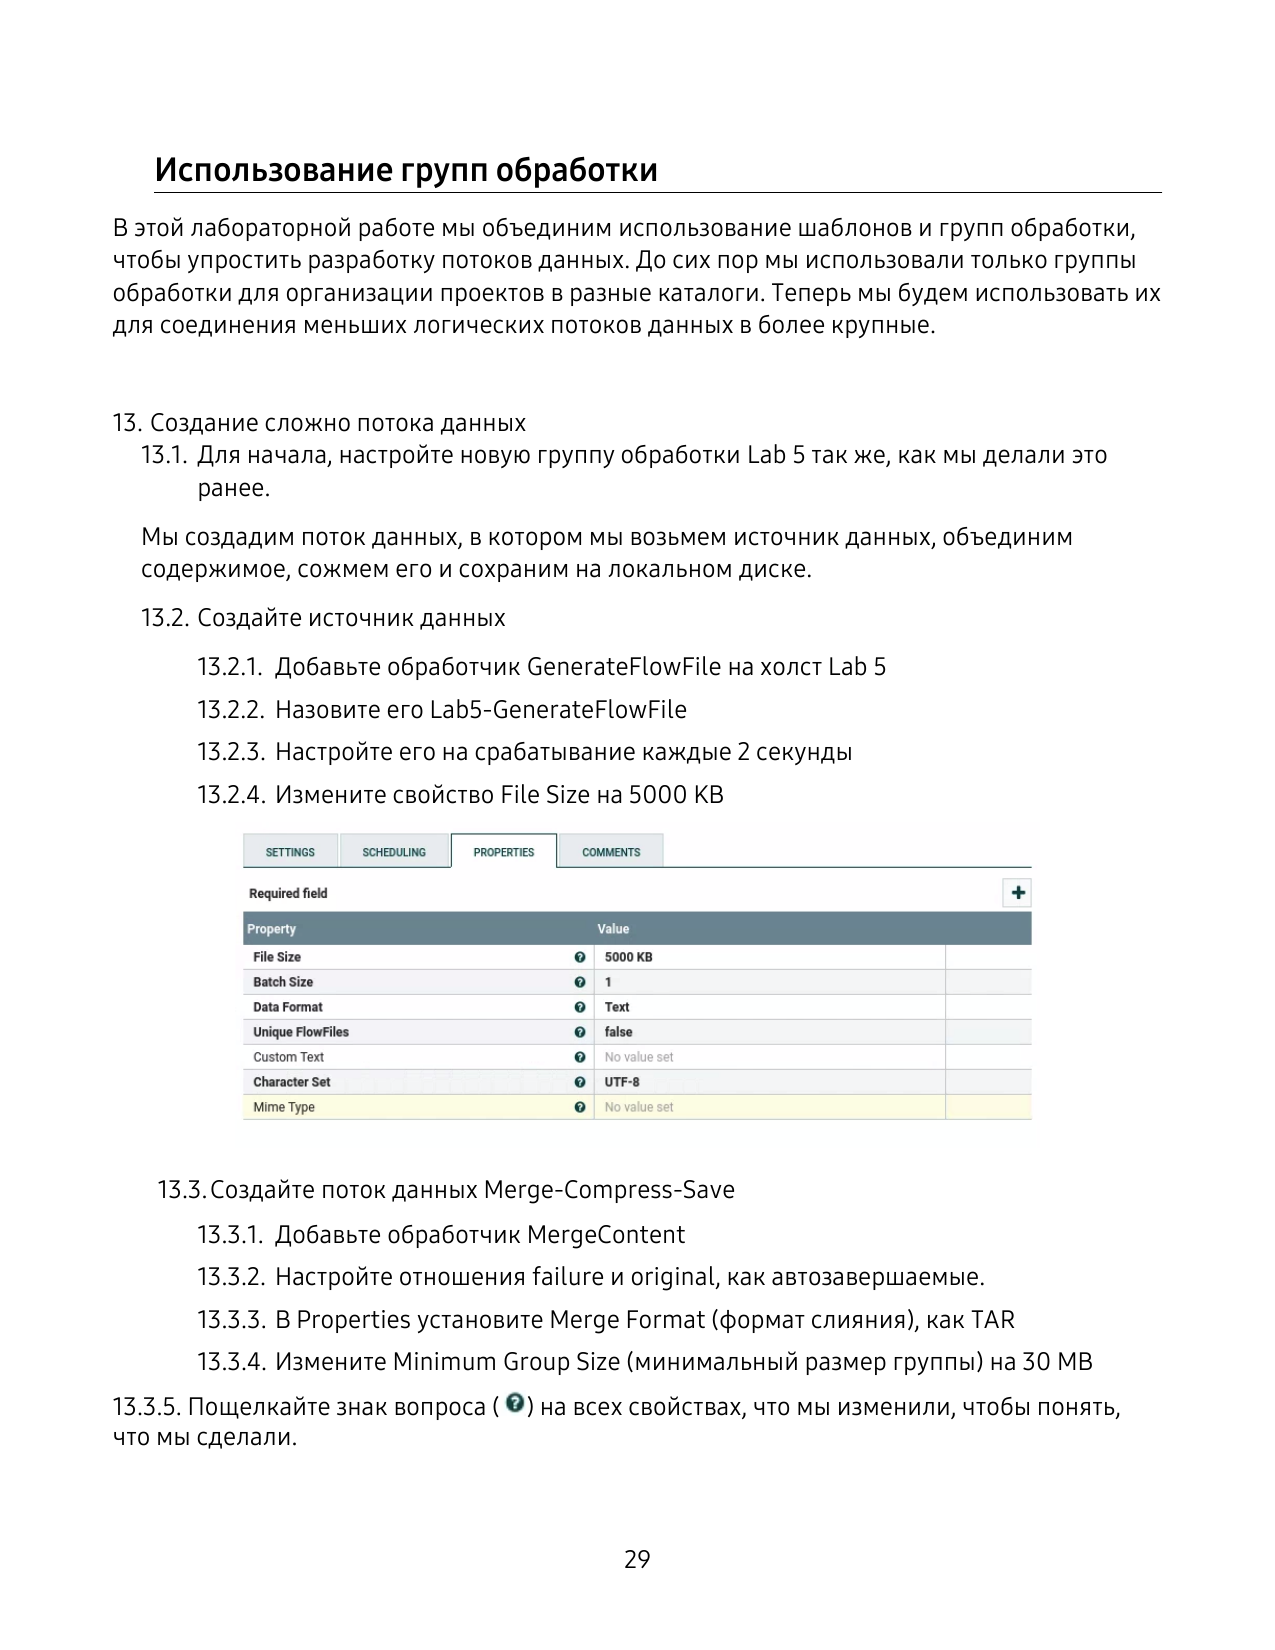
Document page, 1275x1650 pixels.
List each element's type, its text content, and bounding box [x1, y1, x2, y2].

picture [500, 1390, 526, 1416]
subtitle Использование групп обработки [154, 150, 1162, 192]
list Назовите его Lab5-GenerateFlowFile [197, 695, 1162, 725]
list Измените Minimum Group Size (минимальный размер группы) на 30 MB [197, 1347, 1162, 1377]
list Создание сложно потока данных [112, 408, 1162, 438]
picture [235, 822, 1040, 1148]
list Создайте источник данных [141, 603, 1162, 633]
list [112, 1390, 1162, 1452]
list Настройте отношения failure и original, как автозавершаемые. [197, 1262, 1162, 1292]
list Добавьте обработчик MergeContent [197, 1220, 1162, 1250]
list Измените свойство File Size на 5000 KB [197, 780, 1162, 810]
list Для начала, настройте новую группу обработки Lab 5 так же, как мы делали это ранее. [141, 441, 1162, 503]
text Мы создадим поток данных, в котором мы возьмем источник данных, объединим содержимое, сожмем его и сохраним на локальном диске. [141, 522, 1162, 584]
text В этой лабораторной работе мы объединим использование шаблонов и групп обработки, чтобы упростить разработку потоков данных. До сих пор мы использовали только группы обработки для организации проектов в разные каталоги. Теперь мы будем использовать их для соединения меньших логических потоков данных в более крупные. [112, 213, 1162, 340]
list Добавьте обработчик GenerateFlowFile на холст Lab 5 [197, 653, 1162, 683]
list В Properties установите Merge Format (формат слияния), как TAR [197, 1305, 1162, 1335]
list Настройте его на срабатывание каждые 2 секунды [197, 738, 1162, 768]
subtitle Создайте поток данных Merge-Compress-Save [157, 1175, 1162, 1205]
